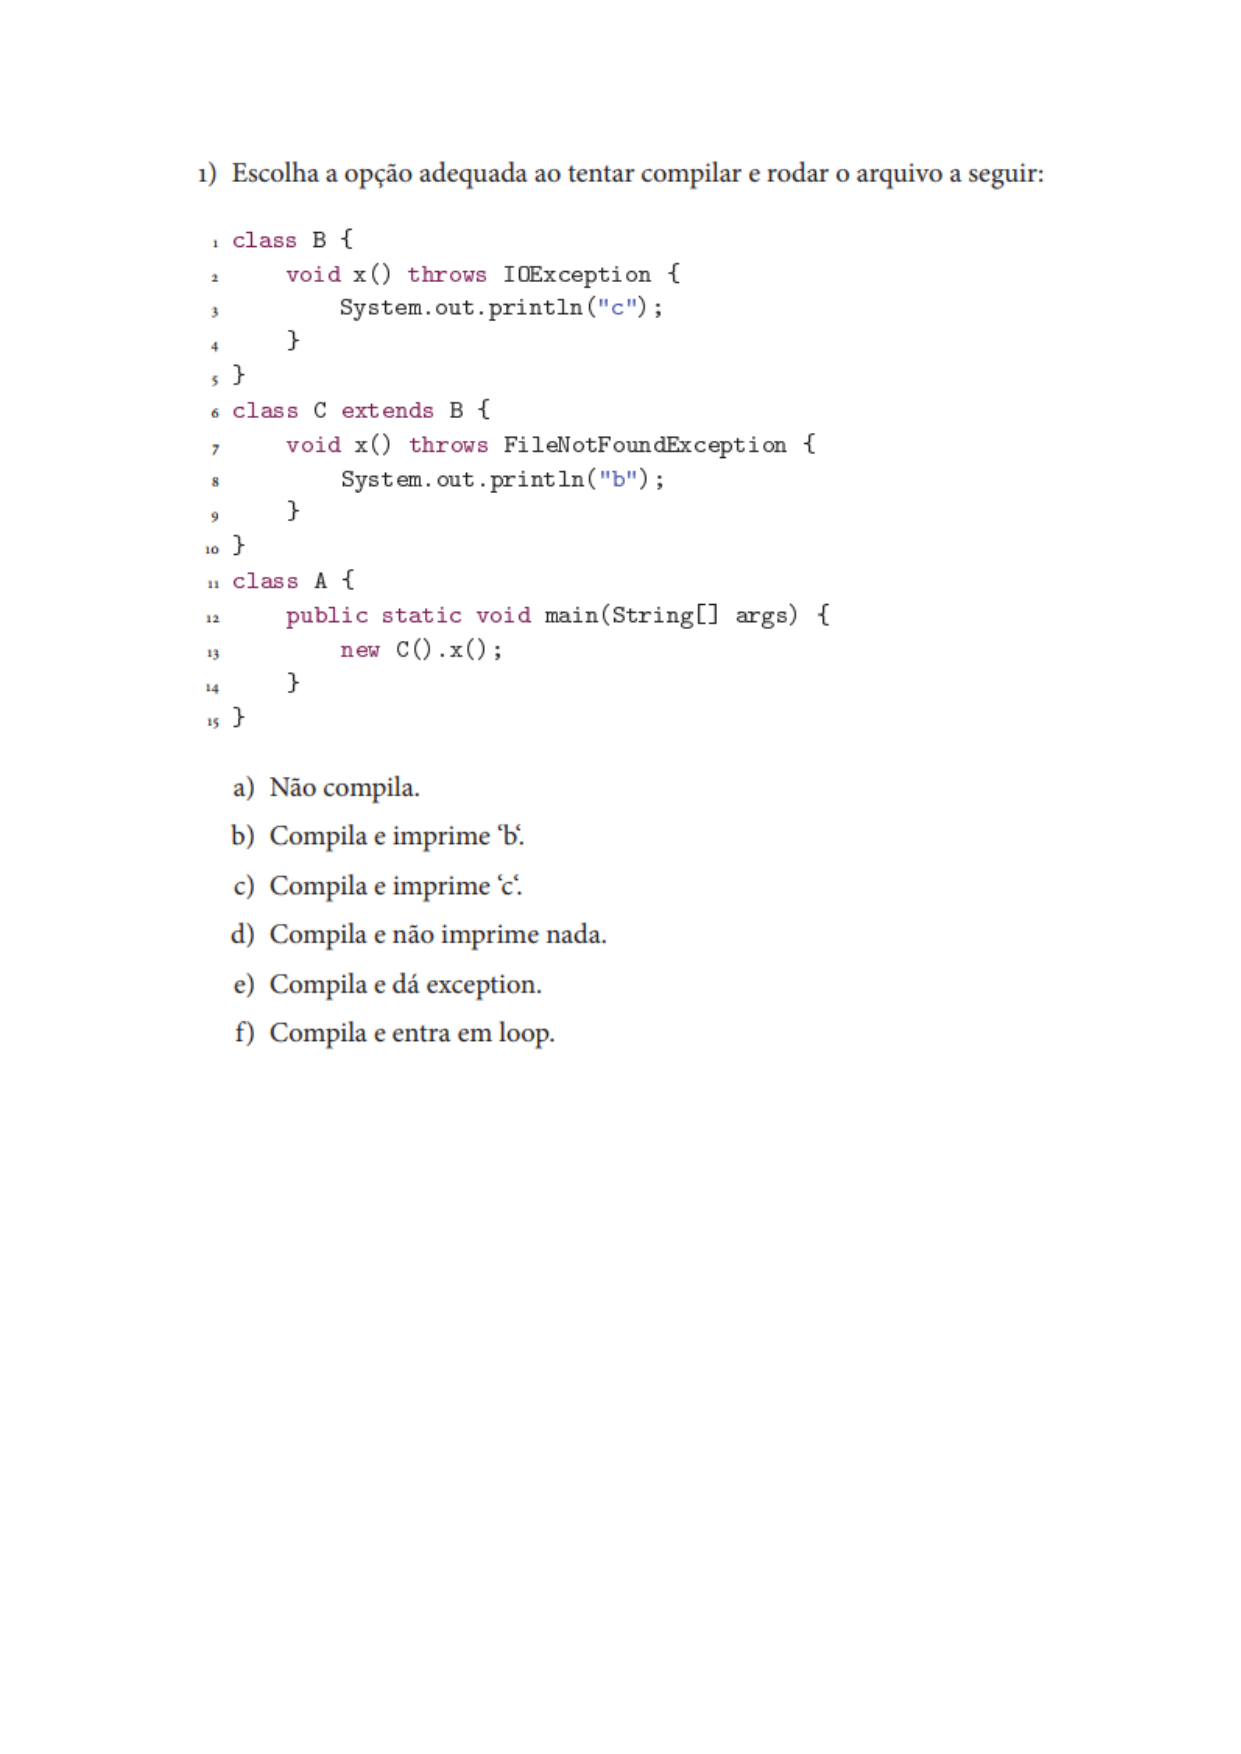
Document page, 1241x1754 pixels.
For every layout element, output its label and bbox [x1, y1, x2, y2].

picture [184, 146, 1055, 1062]
